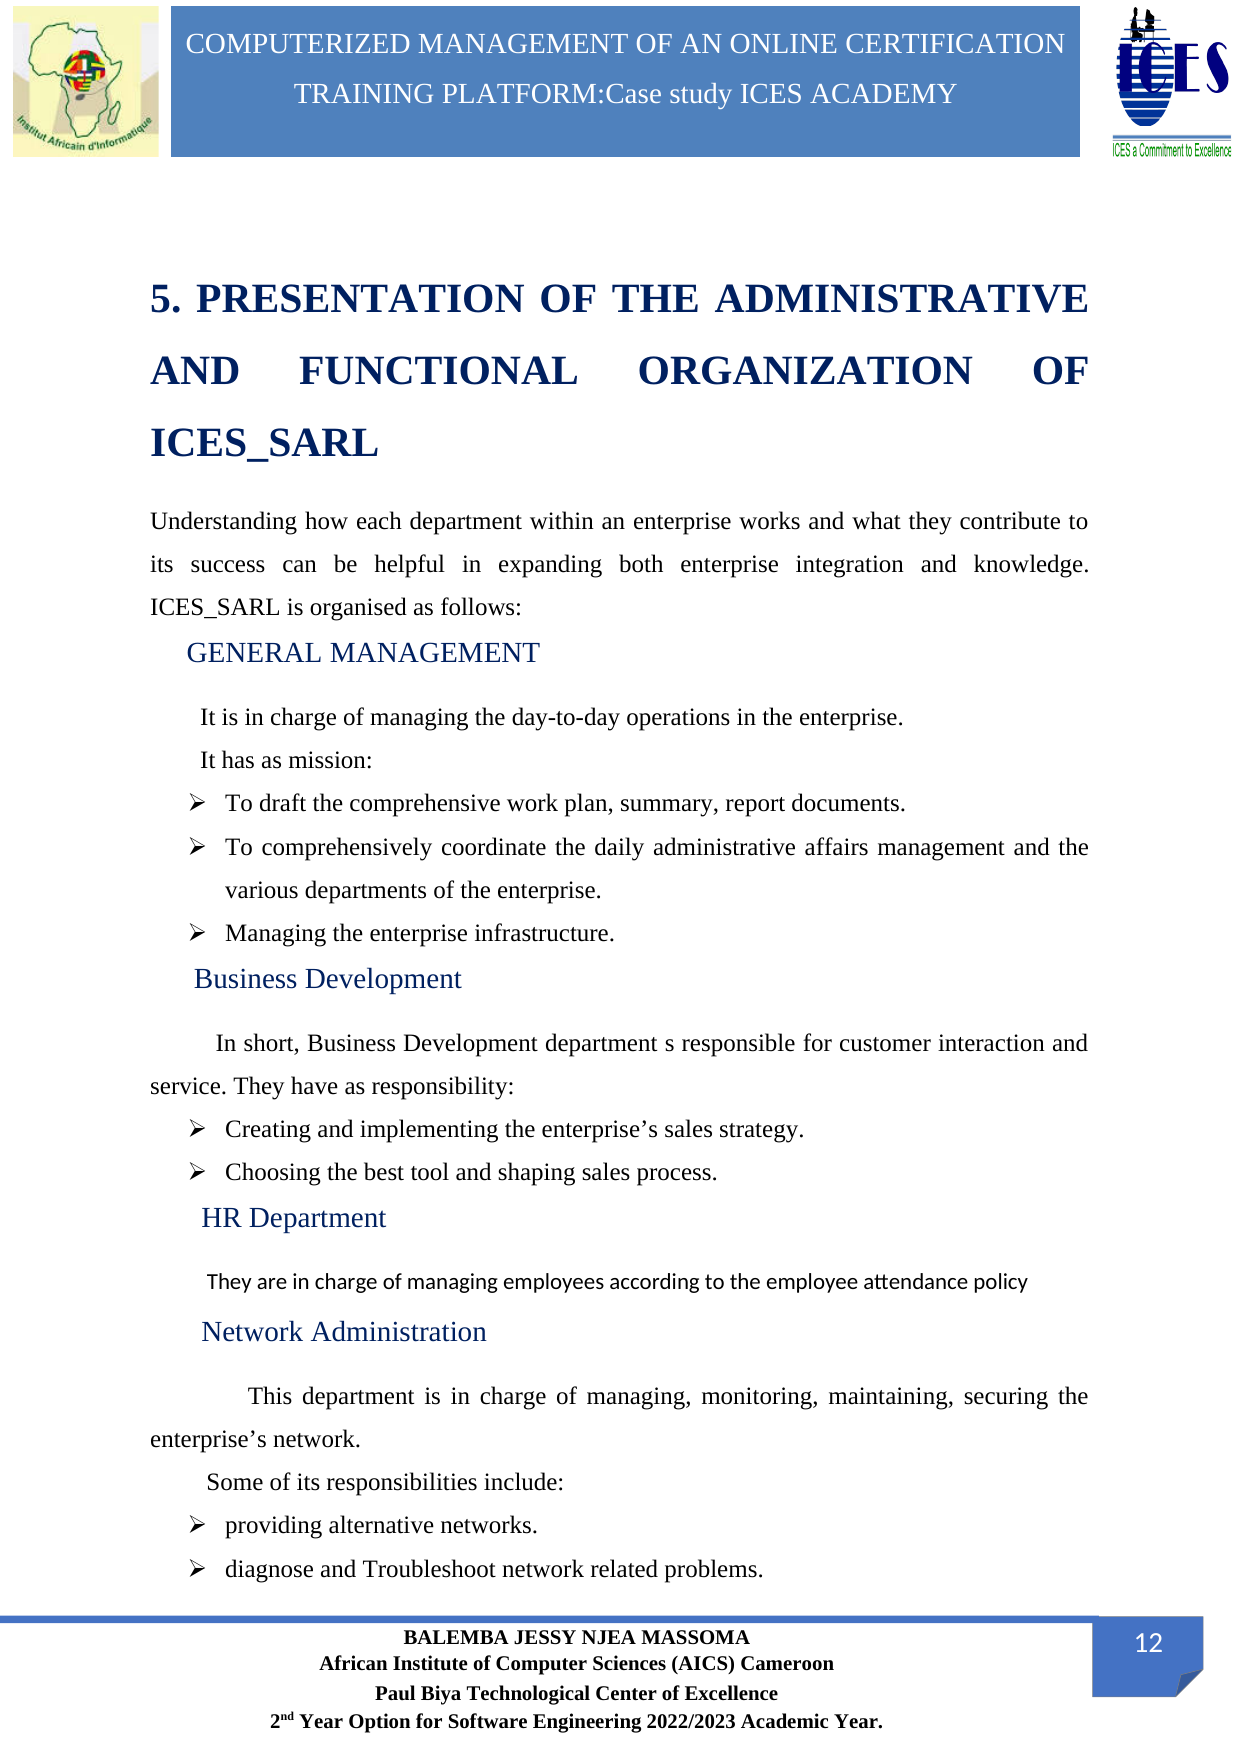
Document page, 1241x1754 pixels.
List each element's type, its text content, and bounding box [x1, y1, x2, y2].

list Business Development [150, 961, 1090, 994]
text Understanding how each department within an enterprise works and what they contribute to its success can be helpful in expanding both enterprise integration and knowledge. ICES_SARL is organised as follows: [150, 506, 1090, 621]
text This department is in charge of managing, monitoring, maintaining, securing the enterprise’s network. [150, 1381, 1090, 1453]
list To comprehensively coordinate the daily administrative affairs management and the various departments of the enterprise. [187, 832, 1090, 903]
list Choosing the best tool and shaping sales process. [187, 1157, 1090, 1186]
text It has as mission: [150, 745, 1090, 774]
text They are in charge of managing employees according to the employee attendance policy [150, 1267, 1090, 1295]
list Managing the enterprise infrastructure. [187, 918, 1090, 947]
list providing alternative networks. [187, 1511, 1090, 1539]
text It is in charge of managing the day-to-day operations in the enterprise. [150, 702, 1090, 731]
list GENERAL MANAGEMENT [150, 635, 1090, 669]
picture [1112, 6, 1232, 157]
list diagnose and Troubleshoot network related problems. [187, 1554, 1090, 1582]
list To draft the comprehensive work plan, summary, report documents. [187, 788, 1090, 817]
picture [13, 6, 159, 157]
text 5. PRESENTATION OF THE ADMINISTRATIVE AND FUNCTIONAL ORGANIZATION OF ICES_SARL [150, 273, 1090, 465]
list Network Administration [150, 1314, 1090, 1348]
text In short, Business Development department s responsible for customer interaction and service. They have as responsibility: [150, 1028, 1090, 1100]
text Some of its responsibilities include: [150, 1467, 1090, 1496]
list Creating and implementing the enterprise’s sales strategy. [187, 1114, 1090, 1143]
list HR Department [150, 1200, 1090, 1234]
